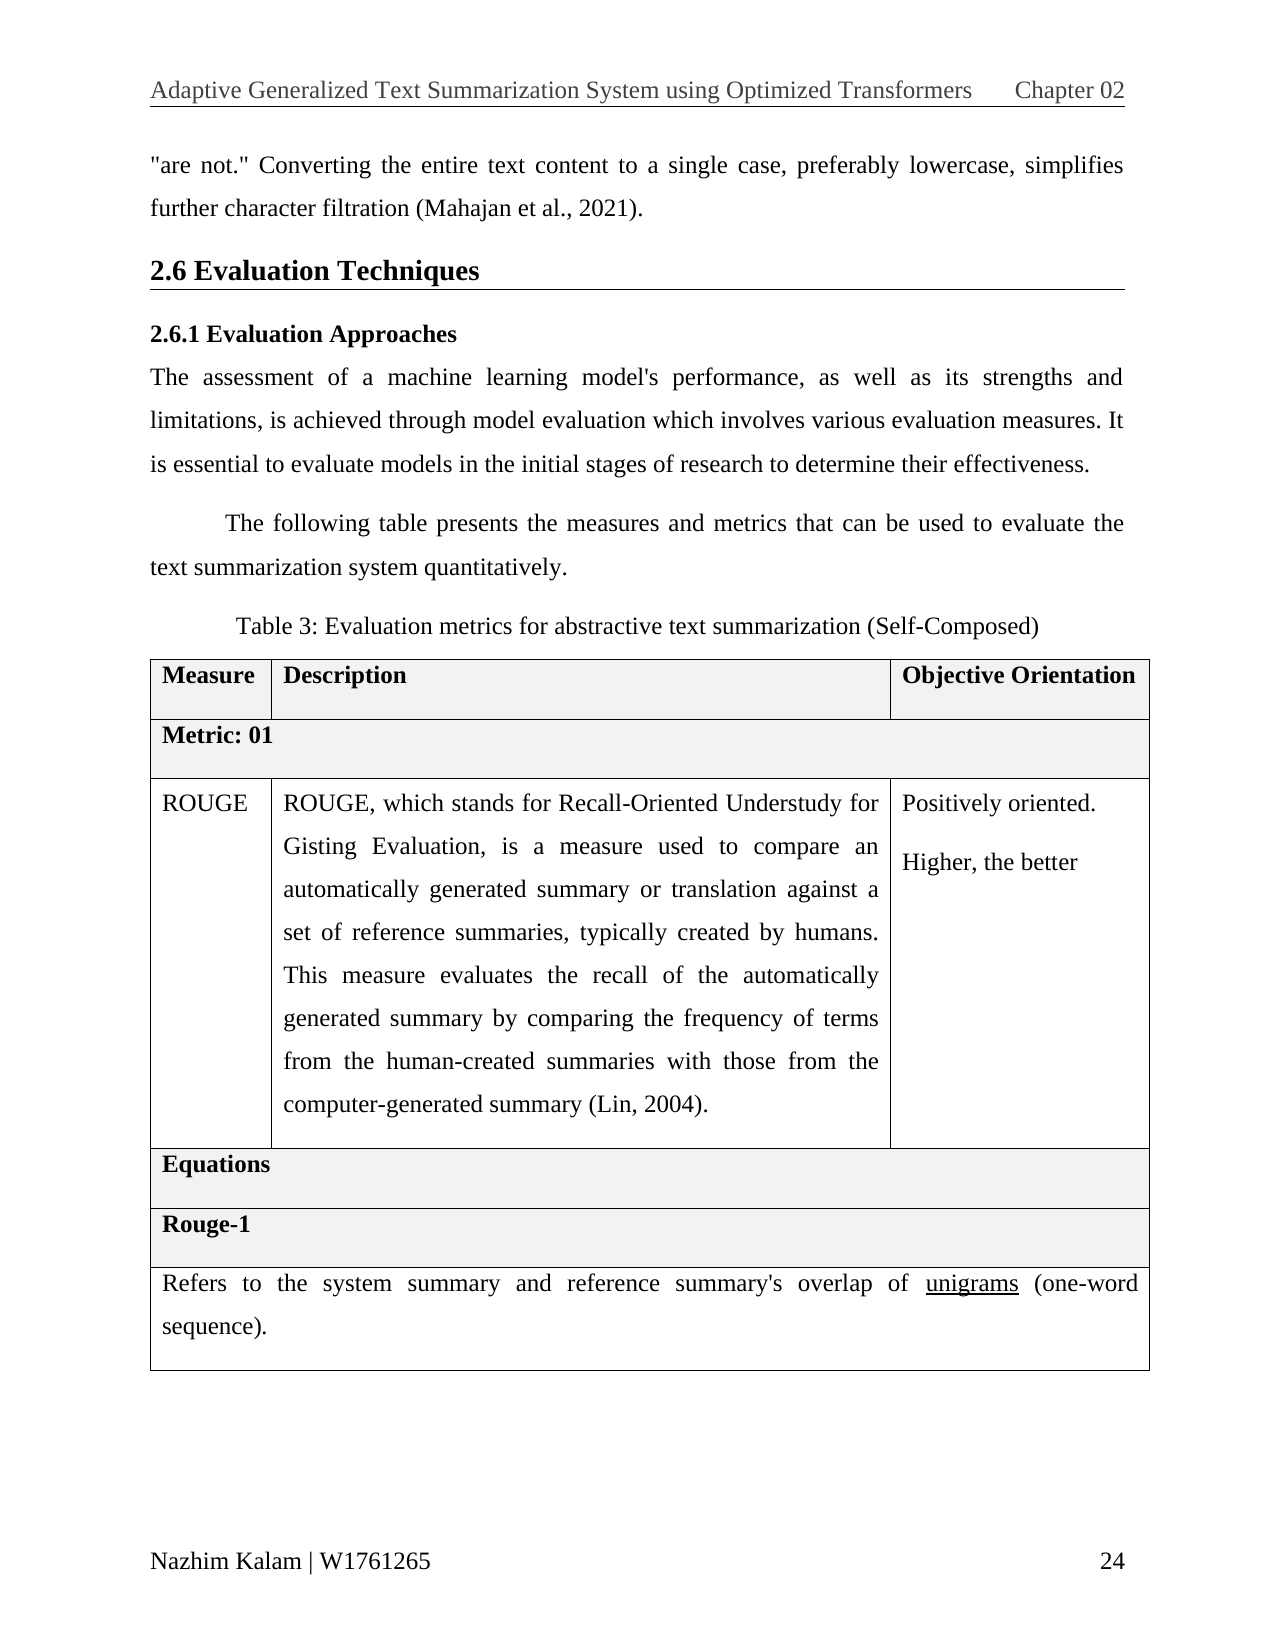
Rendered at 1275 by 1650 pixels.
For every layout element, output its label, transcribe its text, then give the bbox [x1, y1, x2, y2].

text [150, 150, 1125, 222]
table_cell Equations [151, 1149, 1149, 1208]
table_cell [151, 1268, 1149, 1370]
table_header Objective Orientation [891, 660, 1149, 719]
text The following table presents the measures and metrics that can be used to evaluate the text summarization system quantitatively. [150, 508, 1125, 580]
table_cell Metric: 01 [151, 720, 1149, 778]
subtitle 2.6 Evaluation Techniques [150, 253, 1125, 289]
table_header Measure [151, 660, 271, 719]
table_cell Rouge-1 [151, 1209, 1149, 1267]
table_cell ROUGE, which stands for Recall-Oriented Understudy for Gisting Evaluation, is a measure used to compare an automatically generated summary or translation against a set of reference summaries, typically created by humans. This measure evaluates the recall of the automatically generated summary by comparing the frequency of terms from the human-created summaries with those from the computer-generated summary (Lin, 2004). [272, 779, 890, 1148]
table_cell ROUGE [151, 779, 271, 1148]
subtitle 2.6.1 Evaluation Approaches [150, 319, 1125, 348]
text Table 3: Evaluation metrics for abstractive text summarization (Self-Composed) [150, 611, 1125, 640]
table_header Description [272, 660, 890, 719]
text The assessment of a machine learning model's performance, as well as its strengths and limitations, is achieved through model evaluation which involves various evaluation measures. It is essential to evaluate models in the initial stages of research to determine their effectiveness. [150, 362, 1125, 477]
table_cell Positively oriented. Higher, the better [891, 779, 1149, 1148]
